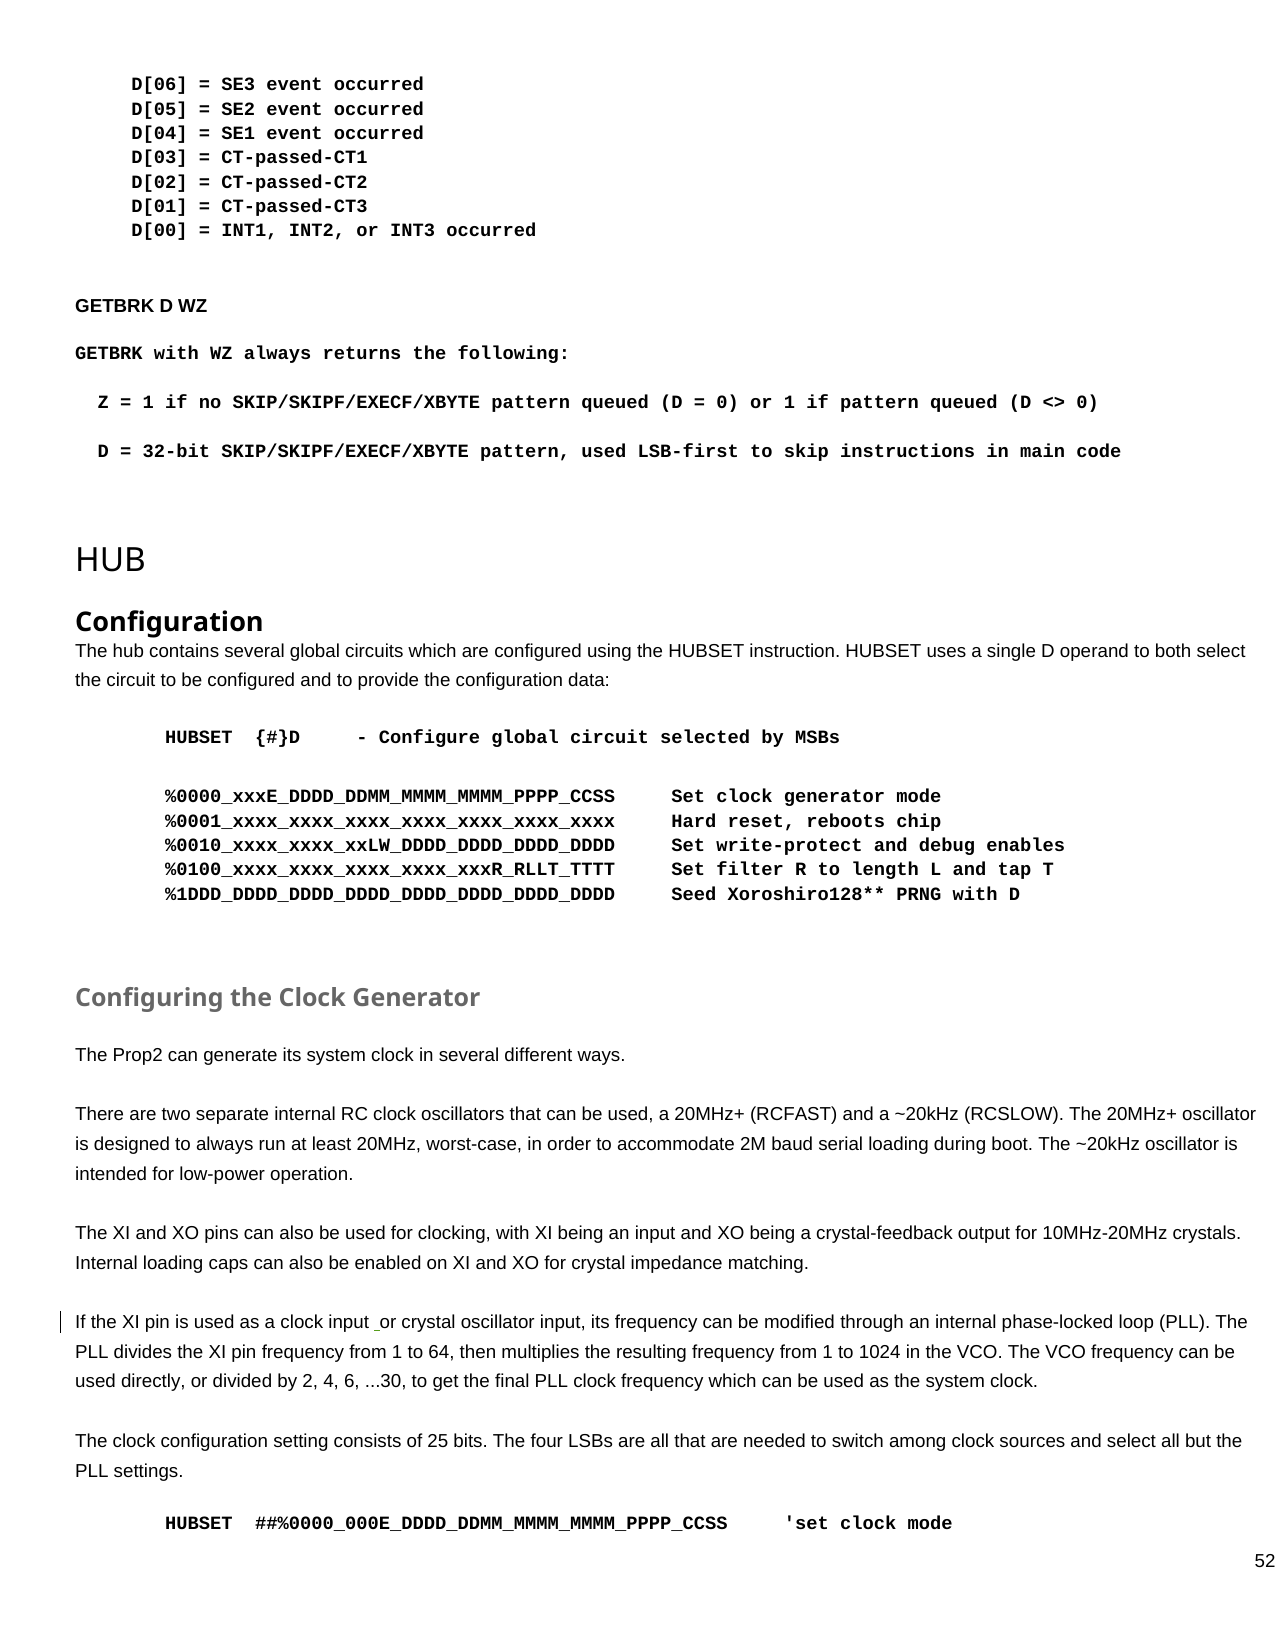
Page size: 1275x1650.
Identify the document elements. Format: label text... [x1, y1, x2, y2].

subtitle Configuration [75, 602, 1275, 639]
text The hub contains several global circuits which are configured using the HUBSET instruction. HUBSET uses a single D operand to both select the circuit to be configured and to provide the configuration data: [75, 639, 1275, 691]
subtitle HUB [75, 536, 1275, 582]
text Z = 1 if no SKIP/SKIPF/EXECF/XBYTE pattern queued (D = 0) or 1 if pattern queued (D <> 0) [75, 393, 1275, 414]
text There are two separate internal RC clock oscillators that can be used, a 20MHz+ (RCFAST) and a ~20kHz (RCSLOW). The 20MHz+ oscillator is designed to always run at least 20MHz, worst-case, in order to accommodate 2M baud serial loading during boot. The ~20kHz oscillator is intended for low-power operation. [75, 1103, 1275, 1184]
text D[06] = SE3 event occurred [75, 75, 1275, 96]
text D[00] = INT1, INT2, or INT3 occurred [75, 221, 1275, 242]
text GETBRK D WZ [75, 294, 1275, 316]
text GETBRK with WZ always returns the following: [75, 344, 1275, 365]
text %0000_xxxE_DDDD_DDMM_MMMM_MMMM_PPPP_CCSS Set clock generator mode [75, 787, 1275, 808]
text HUBSET ##%0000_000E_DDDD_DDMM_MMMM_MMMM_PPPP_CCSS 'set clock mode [75, 1514, 1275, 1535]
text D = 32-bit SKIP/SKIPF/EXECF/XBYTE pattern, used LSB-first to skip instructions in main code [75, 441, 1275, 463]
text D[02] = CT-passed-CT2 [75, 172, 1275, 194]
text The clock configuration setting consists of 25 bits. The four LSBs are all that are needed to switch among clock sources and select all but the PLL settings. [75, 1430, 1275, 1481]
text D[01] = CT-passed-CT3 [75, 197, 1275, 218]
text The Prop2 can generate its system clock in several different ways. [75, 1044, 1275, 1065]
text D[04] = SE1 event occurred [75, 124, 1275, 145]
text %1DDD_DDDD_DDDD_DDDD_DDDD_DDDD_DDDD_DDDD Seed Xoroshiro128** PRNG with D [75, 884, 1275, 906]
text HUBSET {#}D - Configure global circuit selected by MSBs [75, 728, 1275, 749]
text %0001_xxxx_xxxx_xxxx_xxxx_xxxx_xxxx_xxxx Hard reset, reboots chip [75, 811, 1275, 833]
text %0010_xxxx_xxxx_xxLW_DDDD_DDDD_DDDD_DDDD Set write-protect and debug enables [75, 836, 1275, 857]
text The XI and XO pins can also be used for clocking, with XI being an input and XO being a crystal-feedback output for 10MHz-20MHz crystals. Internal loading caps can also be enabled on XI and XO for crystal impedance matching. [75, 1222, 1275, 1273]
subtitle Configuring the Clock Generator [75, 980, 1275, 1014]
text %0100_xxxx_xxxx_xxxx_xxxx_xxxR_RLLT_TTTT Set filter R to length L and tap T [75, 860, 1275, 881]
text If the XI pin is used as a clock input or crystal oscillator input, its frequency can be modified through an internal phase-locked loop (PLL). The PLL divides the XI pin frequency from 1 to 64, then multiplies the resulting frequency from 1 to 1024 in the VCO. The VCO frequency can be used directly, or divided by 2, 4, 6, ...30, to get the final PLL clock frequency which can be used as the system clock. [75, 1311, 1275, 1392]
text D[05] = SE2 event occurred [75, 99, 1275, 121]
text D[03] = CT-passed-CT1 [75, 148, 1275, 169]
